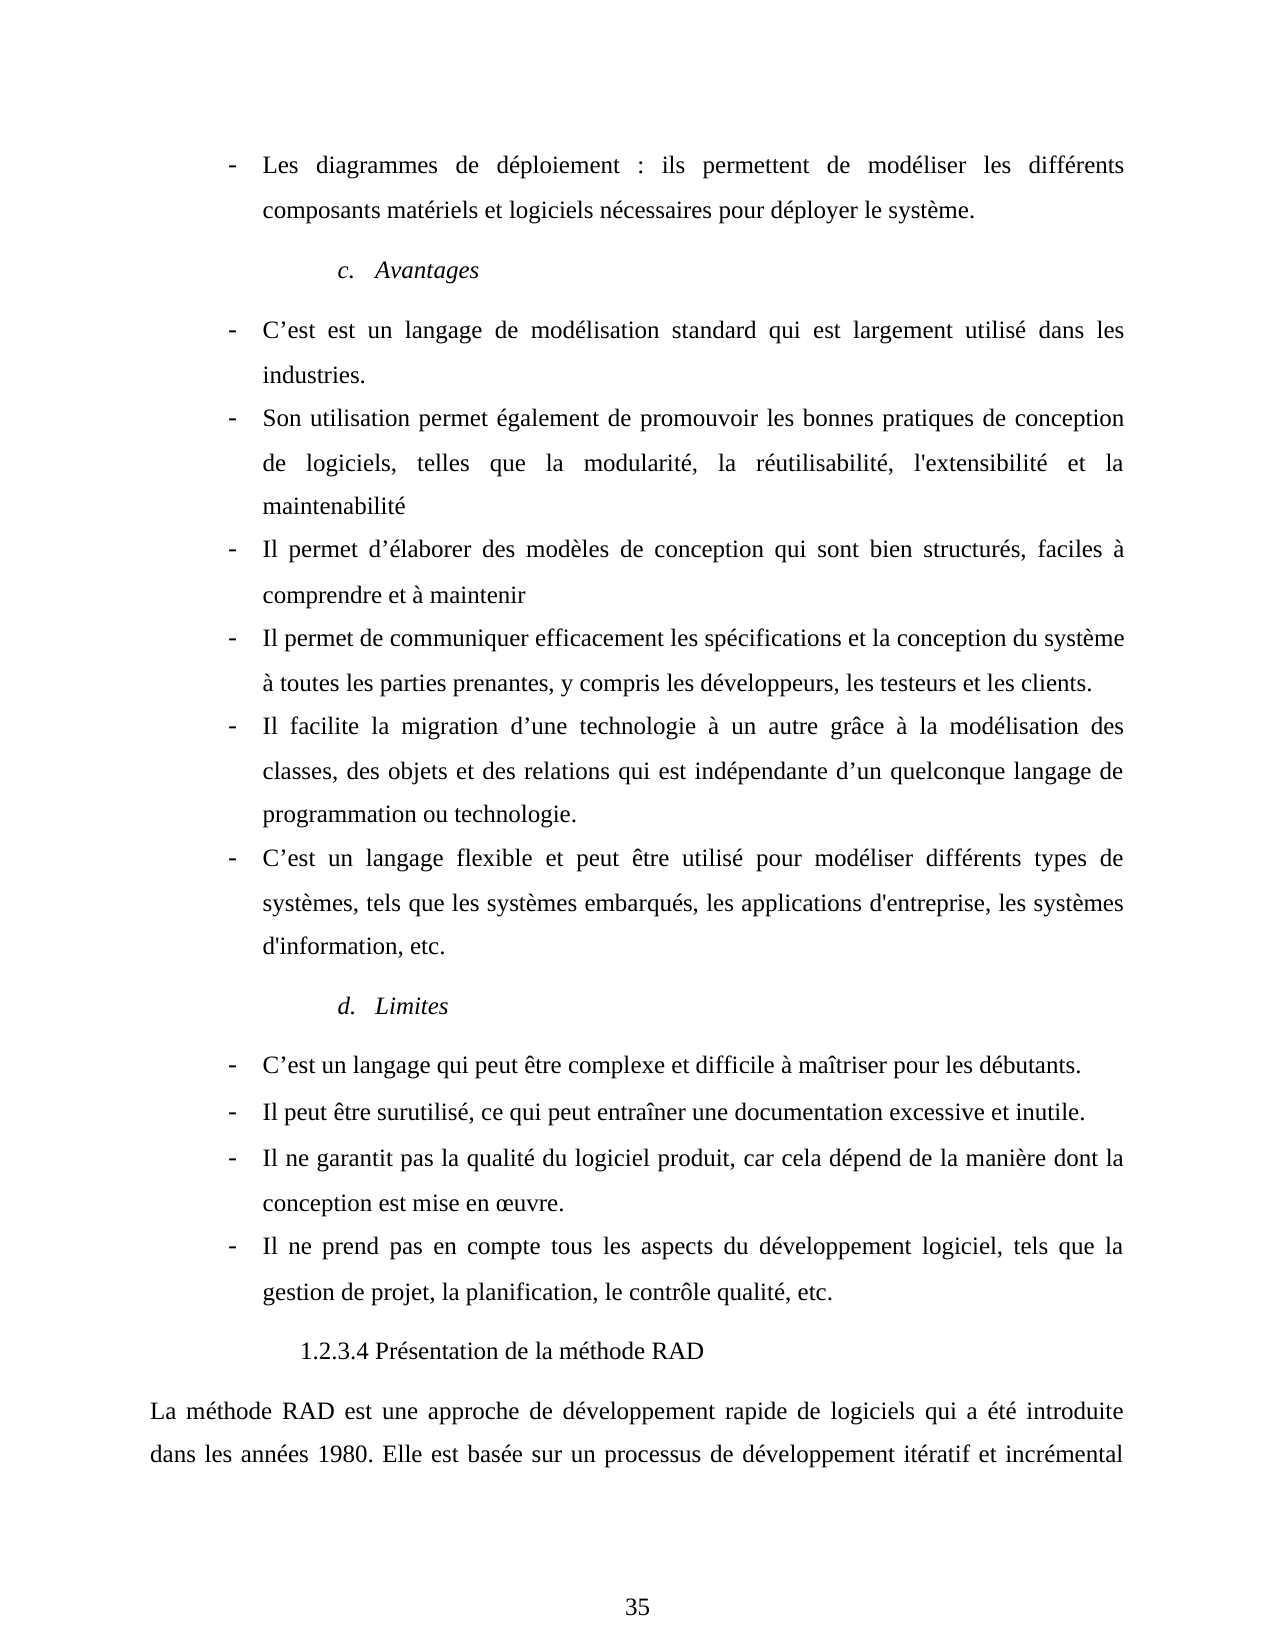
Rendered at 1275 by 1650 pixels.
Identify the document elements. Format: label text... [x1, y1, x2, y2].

list C’est un langage qui peut être complexe et difficile à maîtriser pour les débutants. [225, 1051, 1125, 1081]
list Son utilisation permet également de promouvoir les bonnes pratiques de conception de logiciels, telles que la modularité, la réutilisabilité, l'extensibilité et la maintenabilité [225, 403, 1125, 520]
text Présentation de la méthode RAD [300, 1336, 1125, 1365]
list Il ne prend pas en compte tous les aspects du développement logiciel, tels que la gestion de projet, la planification, le contrôle qualité, etc. [225, 1231, 1125, 1305]
list Il permet d’élaborer des modèles de conception qui sont bien structurés, faciles à comprendre et à maintenir [225, 534, 1125, 608]
list Il peut être surutilisé, ce qui peut entraîner une documentation excessive et inutile. [225, 1097, 1125, 1128]
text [150, 1396, 1125, 1468]
list Il ne garantit pas la qualité du logiciel produit, car cela dépend de la manière dont la conception est mise en œuvre. [225, 1143, 1125, 1217]
list C’est un langage flexible et peut être utilisé pour modéliser différents types de systèmes, tels que les systèmes embarqués, les applications d'entreprise, les systèmes d'information, etc. [225, 843, 1125, 960]
text Limites [337, 991, 1125, 1019]
list Les diagrammes de déploiement : ils permettent de modéliser les différents composants matériels et logiciels nécessaires pour déployer le système. [225, 150, 1125, 224]
list Il facilite la migration d’une technologie à un autre grâce à la modélisation des classes, des objets et des relations qui est indépendante d’un quelconque langage de programmation ou technologie. [225, 711, 1125, 828]
list Il permet de communiquer efficacement les spécifications et la conception du système à toutes les parties prenantes, y compris les développeurs, les testeurs et les clients. [225, 623, 1125, 697]
text Avantages [337, 255, 1125, 284]
list C’est est un langage de modélisation standard qui est largement utilisé dans les industries. [225, 315, 1125, 389]
